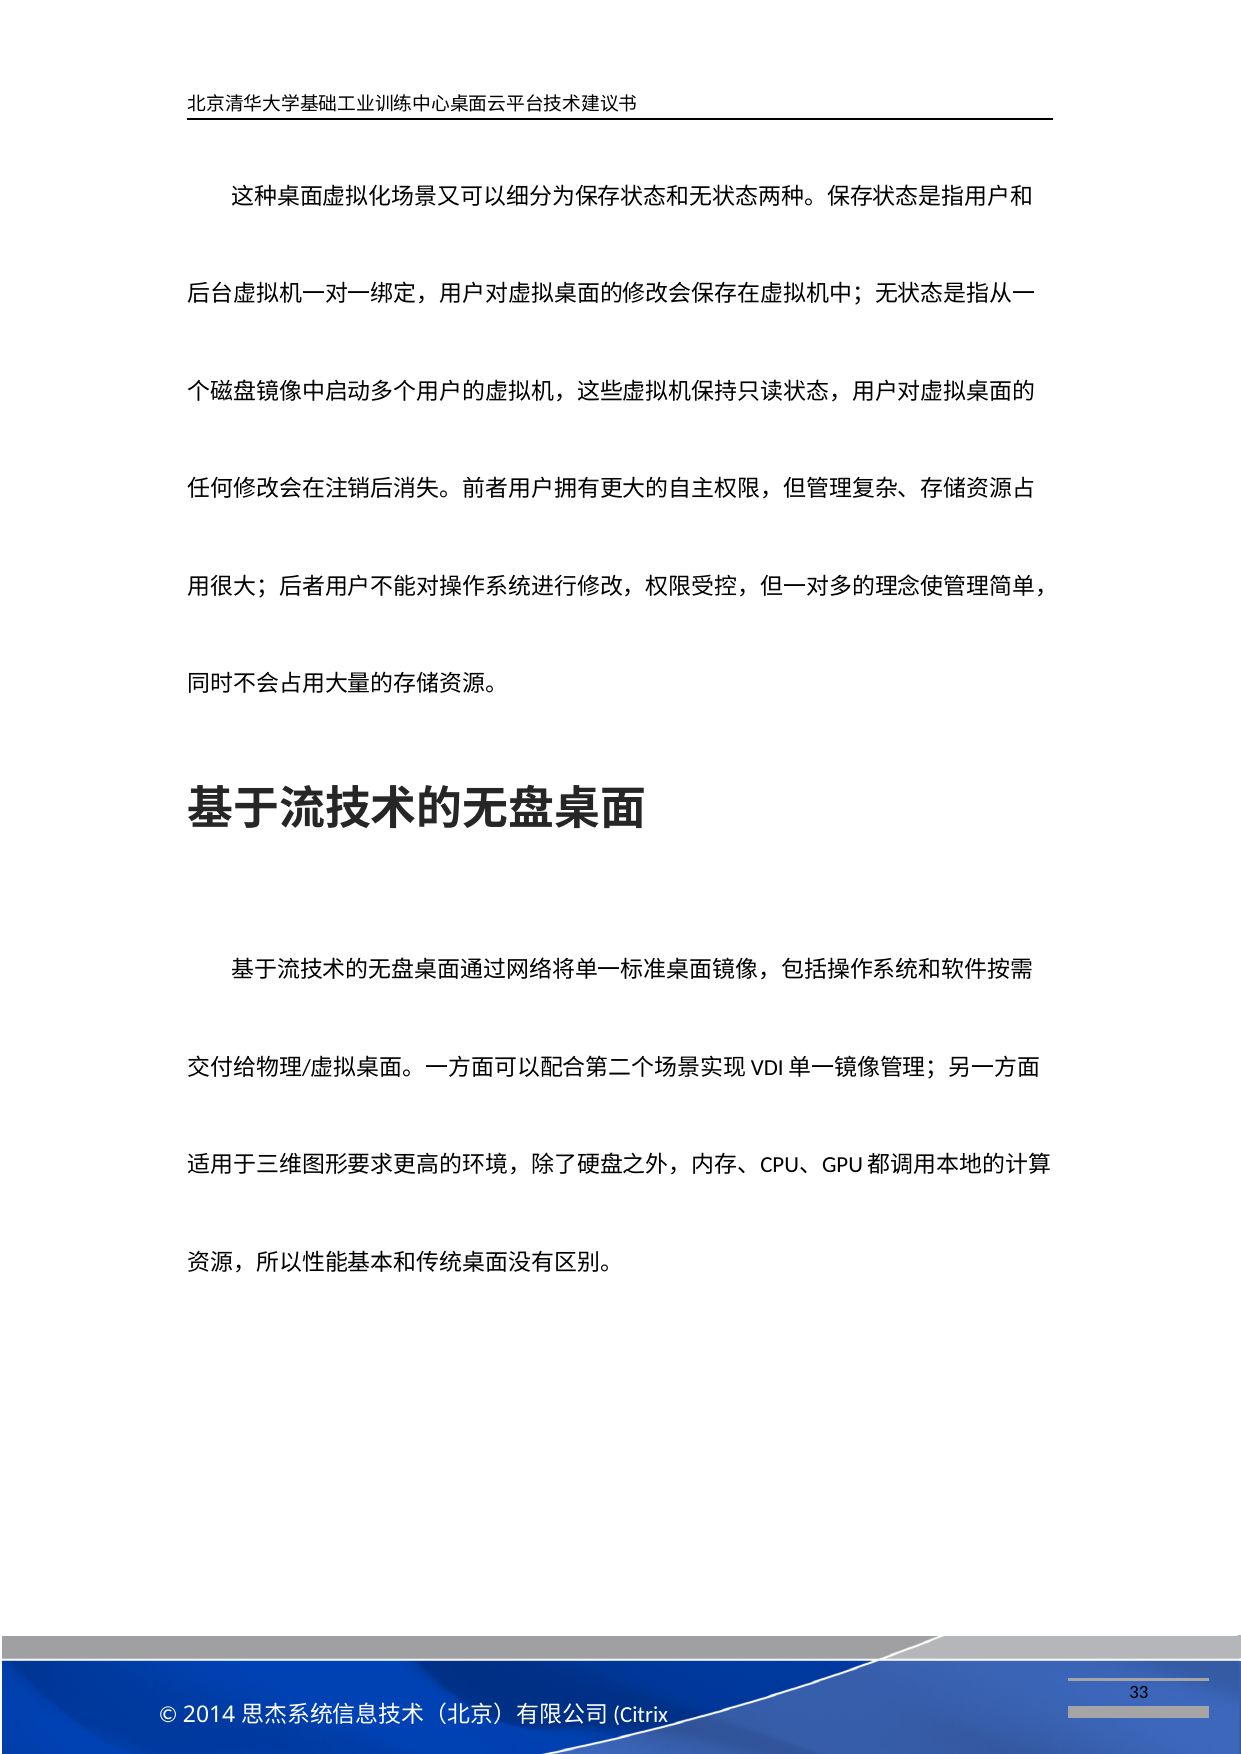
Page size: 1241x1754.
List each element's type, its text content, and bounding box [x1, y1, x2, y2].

text 这种桌面虚拟化场景又可以细分为保存状态和无状态两种。保存状态是指用户和后台虚拟机一对一绑定，用户对虚拟桌面的修改会保存在虚拟机中；无状态是指从一个磁盘镜像中启动多个用户的虚拟机，这些虚拟机保持只读状态，用户对虚拟桌面的任何修改会在注销后消失。前者用户拥有更大的自主权限，但管理复杂、存储资源占用很大；后者用户不能对操作系统进行修改，权限受控，但一对多的理念使管理简单，同时不会占用大量的存储资源。 [187, 162, 1053, 714]
text 基于流技术的无盘桌面通过网络将单一标准桌面镜像，包括操作系统和软件按需交付给物理/虚拟桌面。一方面可以配合第二个场景实现VDI单一镜像管理；另一方面适用于三维图形要求更高的环境，除了硬盘之外，内存、CPU、GPU都调用本地的计算资源，所以性能基本和传统桌面没有区别。 [187, 935, 1053, 1293]
picture [3, 1635, 1241, 1754]
subtitle 基于流技术的无盘桌面 [187, 756, 1053, 853]
